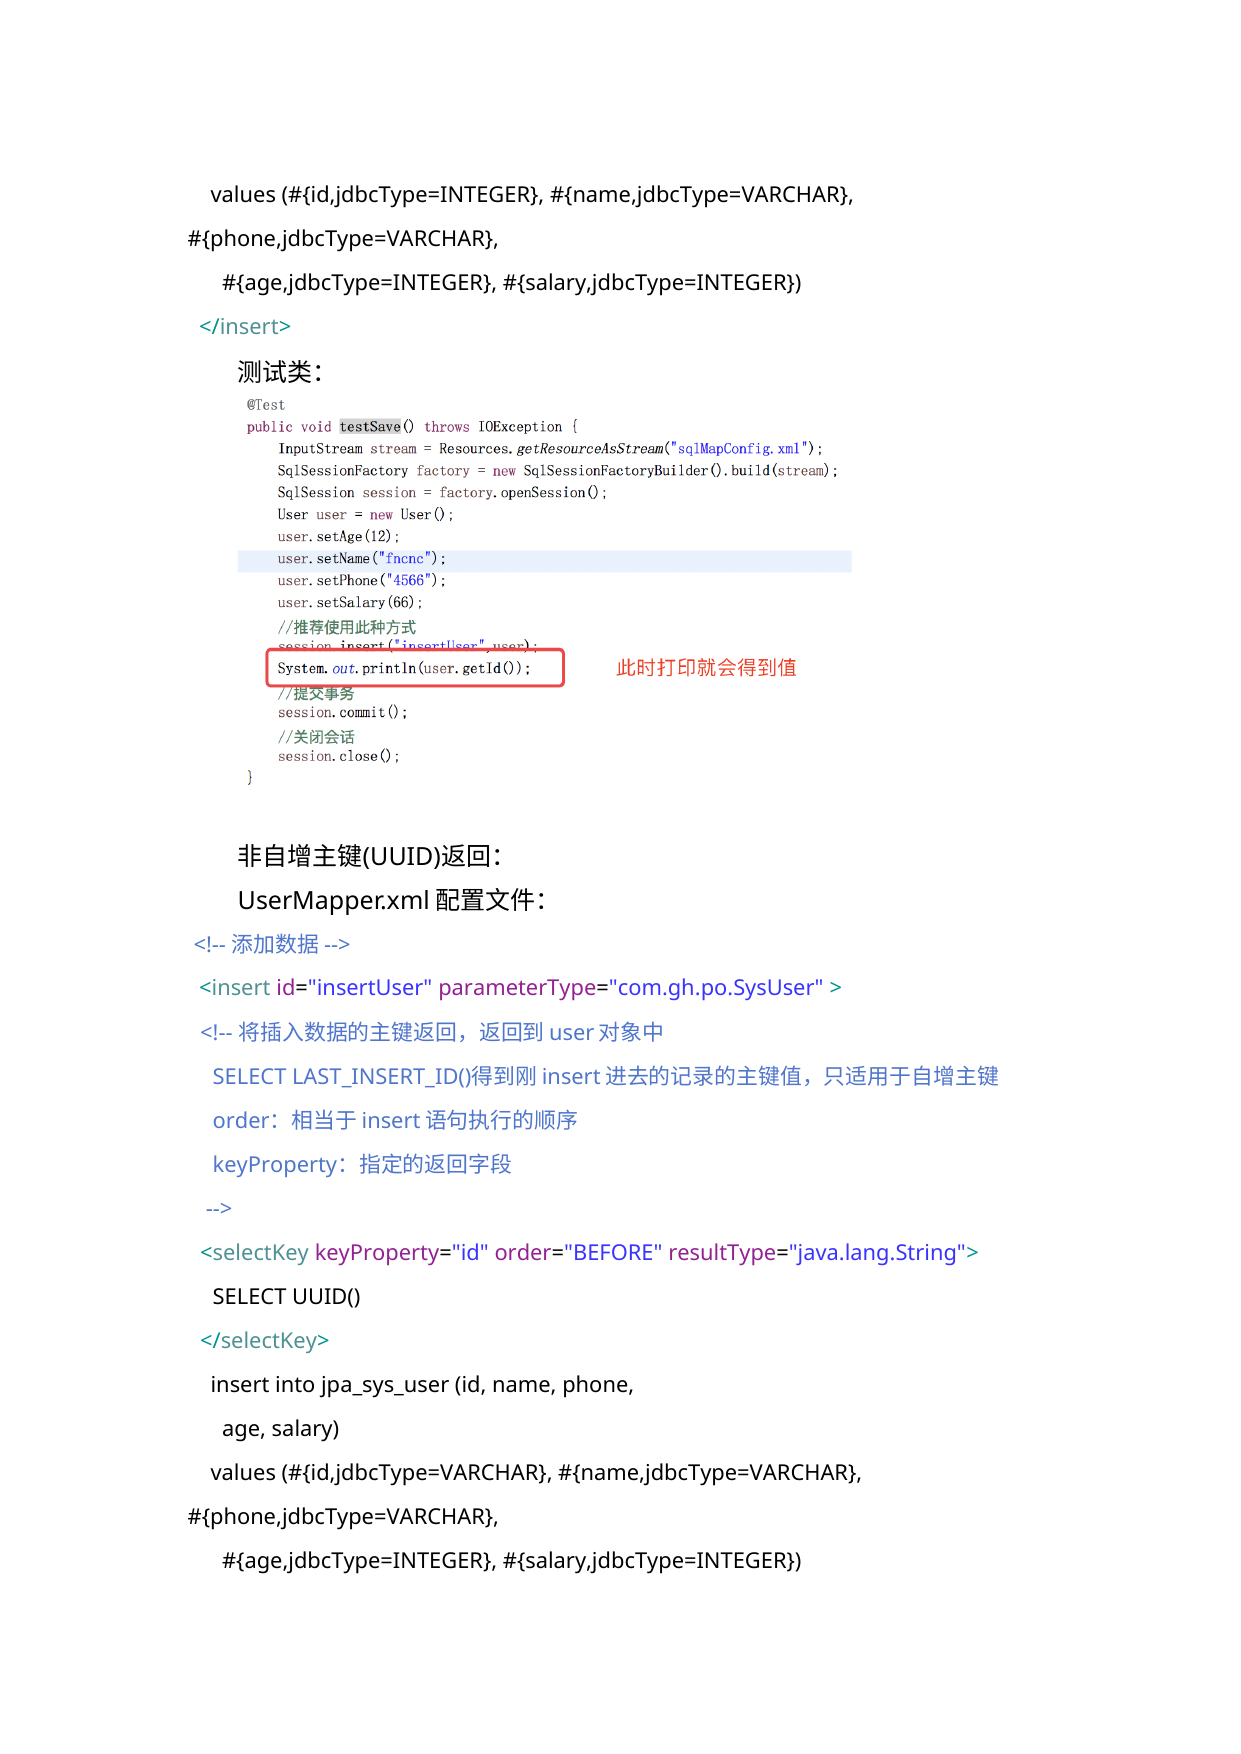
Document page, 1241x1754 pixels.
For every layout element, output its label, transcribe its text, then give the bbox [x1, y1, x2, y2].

text --> [187, 1185, 1053, 1229]
text age, salary) [187, 1406, 1053, 1450]
text order：相当于insert语句执行的顺序 [187, 1097, 1053, 1141]
text values (#{id,jdbcType=VARCHAR}, #{name,jdbcType=VARCHAR}, #{phone,jdbcType=VARCHAR}, [187, 1450, 1053, 1538]
picture [237, 392, 852, 795]
text <selectKey keyProperty="id" order="BEFORE" resultType="java.lang.String"> [187, 1229, 1053, 1273]
text <!-- 将插入数据的主键返回，返回到user对象中 [187, 1009, 1053, 1053]
list 非自增主键(UUID)返回： [187, 833, 1053, 877]
text #{age,jdbcType=INTEGER}, #{salary,jdbcType=INTEGER}) [187, 260, 1053, 304]
text </insert> [187, 304, 1053, 348]
text #{age,jdbcType=INTEGER}, #{salary,jdbcType=INTEGER}) [187, 1538, 1053, 1582]
text SELECT UUID() [187, 1273, 1053, 1318]
text <insert id="insertUser" parameterType="com.gh.po.SysUser" > [187, 965, 1053, 1009]
text </selectKey> [187, 1318, 1053, 1362]
list UserMapper.xml配置文件： [187, 877, 1053, 921]
text <!-- 添加数据 --> [187, 921, 1053, 965]
text SELECT LAST_INSERT_ID()得到刚insert进去的记录的主键值，只适用于自增主键 [187, 1053, 1053, 1097]
text values (#{id,jdbcType=INTEGER}, #{name,jdbcType=VARCHAR}, #{phone,jdbcType=VARCHAR}, [187, 172, 1053, 260]
text keyProperty：指定的返回字段 [187, 1141, 1053, 1185]
list 测试类： [187, 348, 1053, 392]
text insert into jpa_sys_user (id, name, phone, [187, 1362, 1053, 1406]
